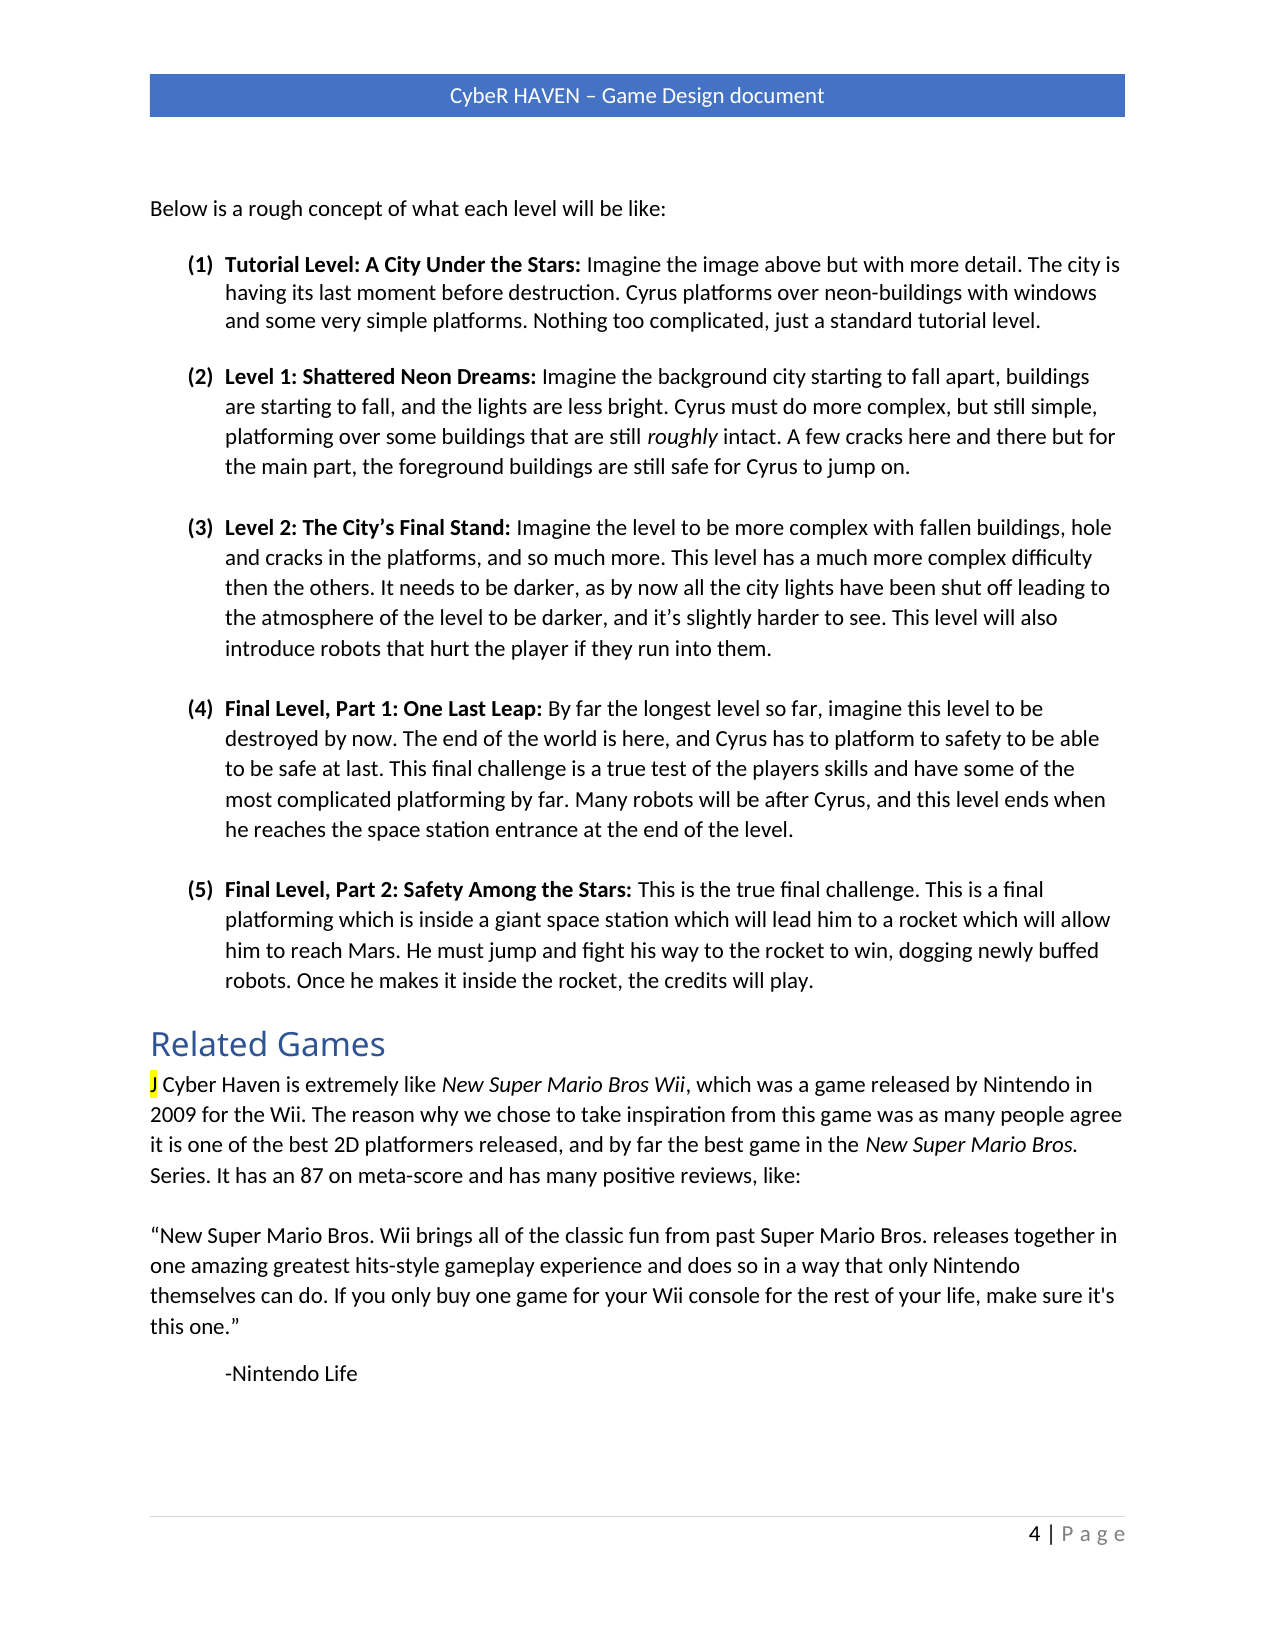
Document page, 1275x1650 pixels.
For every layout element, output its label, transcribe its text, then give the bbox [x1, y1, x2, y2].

list Final Level, Part 1: One Last Leap: By far the longest level so far, imagine this level to be destroyed by now. The end of the world is here, and Cyrus has to platform to safety to be able to be safe at last. This final challenge is a true test of the players skills and have some of the most complicated platforming by far. Many robots will be after Cyrus, and this level ends when he reaches the space station entrance at the end of the level. [187, 694, 1125, 843]
text -Nintendo Life [150, 1359, 1125, 1387]
list Tutorial Level: A City Under the Stars: Imagine the image above but with more detail. The city is having its last moment before destruction. Cyrus platforms over neon-buildings with windows and some very simple platforms. Nothing too complicated, just a standard tutorial level. [187, 250, 1125, 334]
list Level 1: Shattered Neon Dreams: Imagine the background city starting to fall apart, buildings are starting to fall, and the lights are less bright. Cyrus must do more complex, but still simple, platforming over some buildings that are still roughly intact. A few cracks here and there but for the main part, the foreground buildings are still safe for Cyrus to jump on. [187, 362, 1125, 481]
list Level 2: The City’s Final Stand: Imagine the level to be more complex with fallen buildings, hole and cracks in the platforms, and so much more. This level has a much more complex difficulty then the others. It needs to be darker, as by now all the city lights have been shut off leading to the atmosphere of the level to be darker, and it’s slightly harder to see. This level will also introduce robots that hurt the player if they run into them. [187, 513, 1125, 662]
text Below is a rough concept of what each level will be like: [150, 194, 1125, 222]
text J Cyber Haven is extremely like New Super Mario Bros Wii, which was a game released by Nintendo in 2009 for the Wii. The reason why we chose to take inspiration from this game was as many people agree it is one of the best 2D platformers released, and by far the best game in the New Super Mario Bros. Series. It has an 87 on meta-score and has many positive reviews, like: “New Super Mario Bros. Wii brings all of the classic fun from past Super Mario Bros. releases together in one amazing greatest hits-style gameplay experience and does so in a way that only Nintendo themselves can do. If you only buy one game for your Wii console for the rest of your life, make sure it's this one.” [150, 1070, 1125, 1340]
subtitle Related Games [150, 1021, 1125, 1067]
list Final Level, Part 2: Safety Among the Stars: This is the true final challenge. This is a final platforming which is inside a giant space station which will lead him to a rocket which will allow him to reach Mars. He must jump and fight his way to the rocket to win, dogging newly buffed robots. Once he makes it inside the rocket, the credits will play. [187, 875, 1125, 994]
